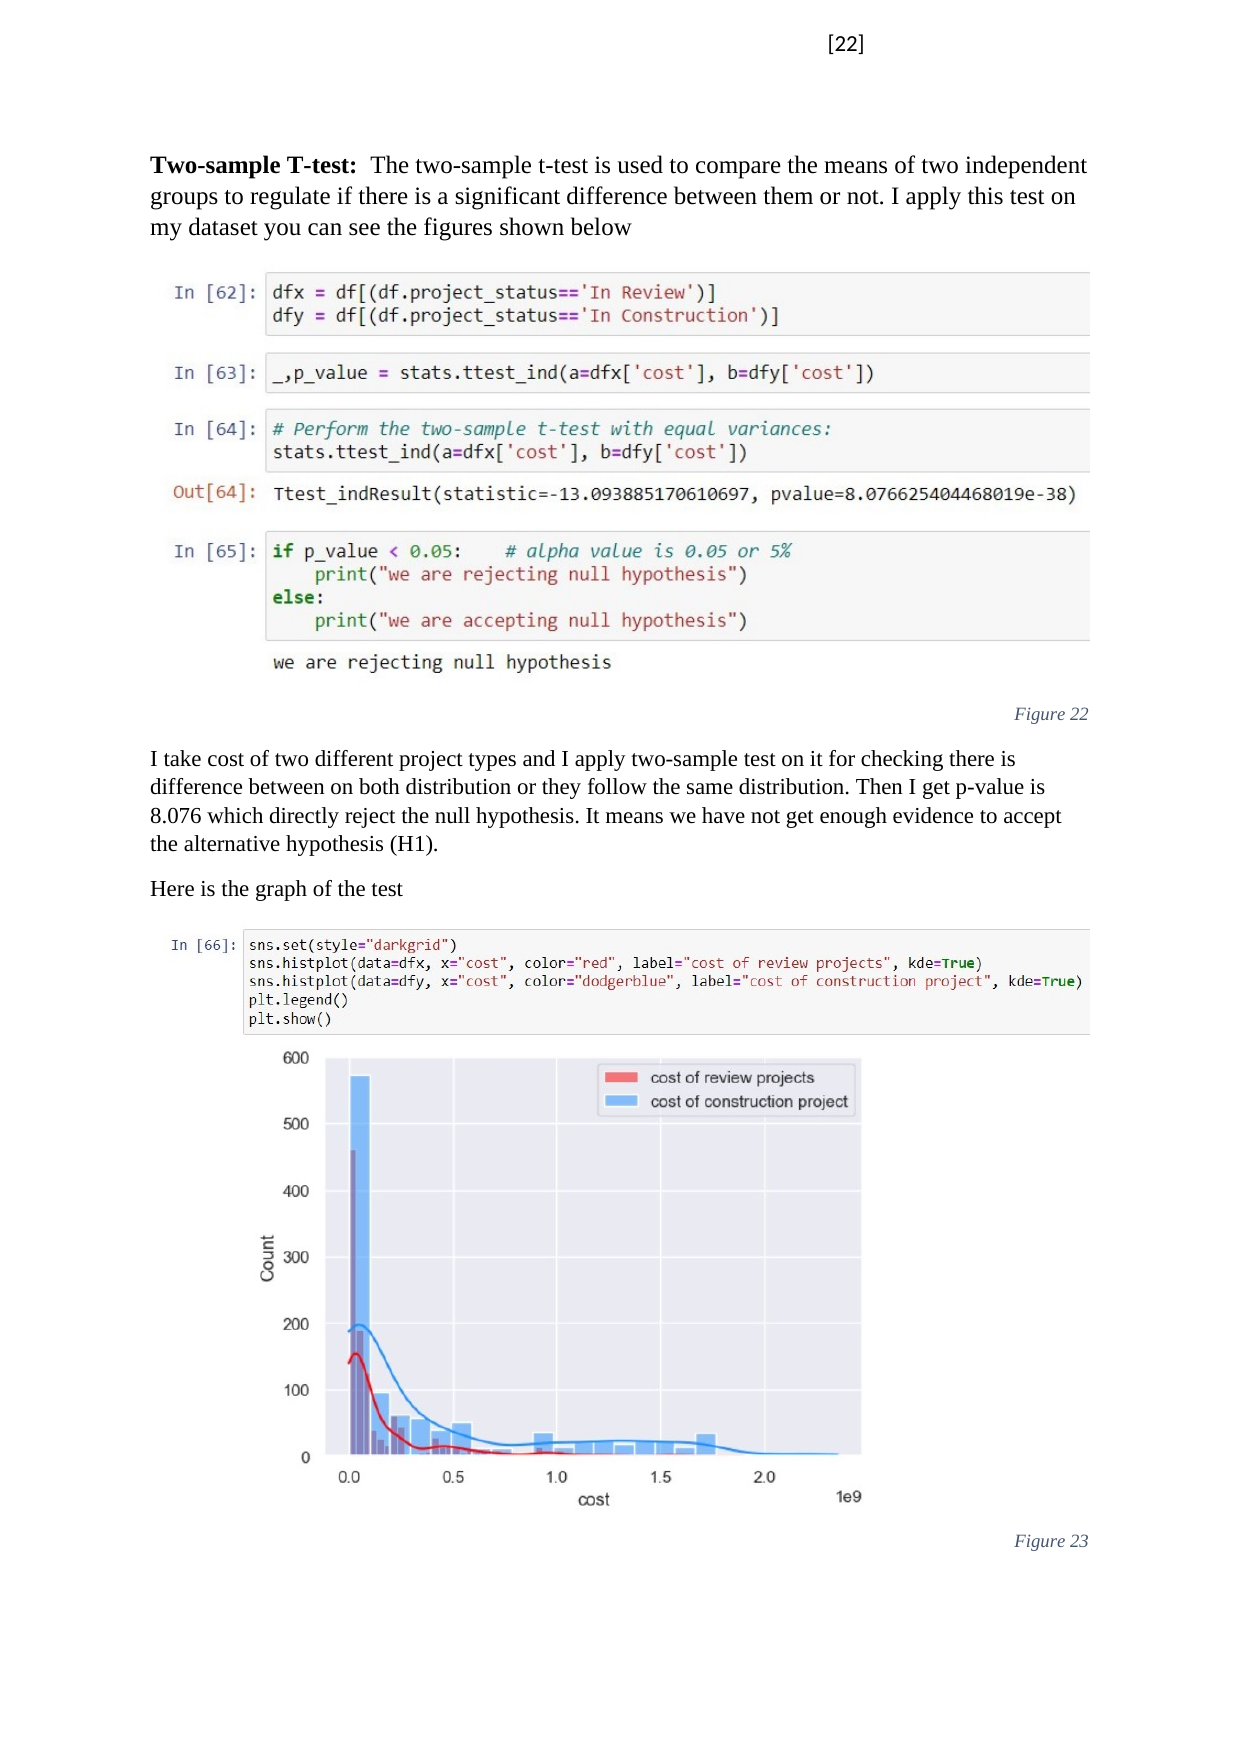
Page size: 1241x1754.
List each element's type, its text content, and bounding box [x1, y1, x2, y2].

text Here is the graph of the test [150, 875, 1090, 902]
text Figure 22 [150, 702, 1090, 724]
text I take cost of two different project types and I apply two-sample test on it for checking there is difference between on both distribution or they follow the same distribution. Then I get p-value is 8.076 which directly reject the null hypothesis. It means we have not get enough evidence to accept the alternative hypothesis (H1). [150, 745, 1090, 856]
picture [150, 259, 1090, 684]
text Figure 23 [150, 1530, 1090, 1552]
text Two-sample T-test: The two-sample t-test is used to compare the means of two independent groups to regulate if there is a significant difference between them or not. I apply this test on my dataset you can see the figures shown below [150, 150, 1090, 241]
picture [150, 920, 1090, 1512]
